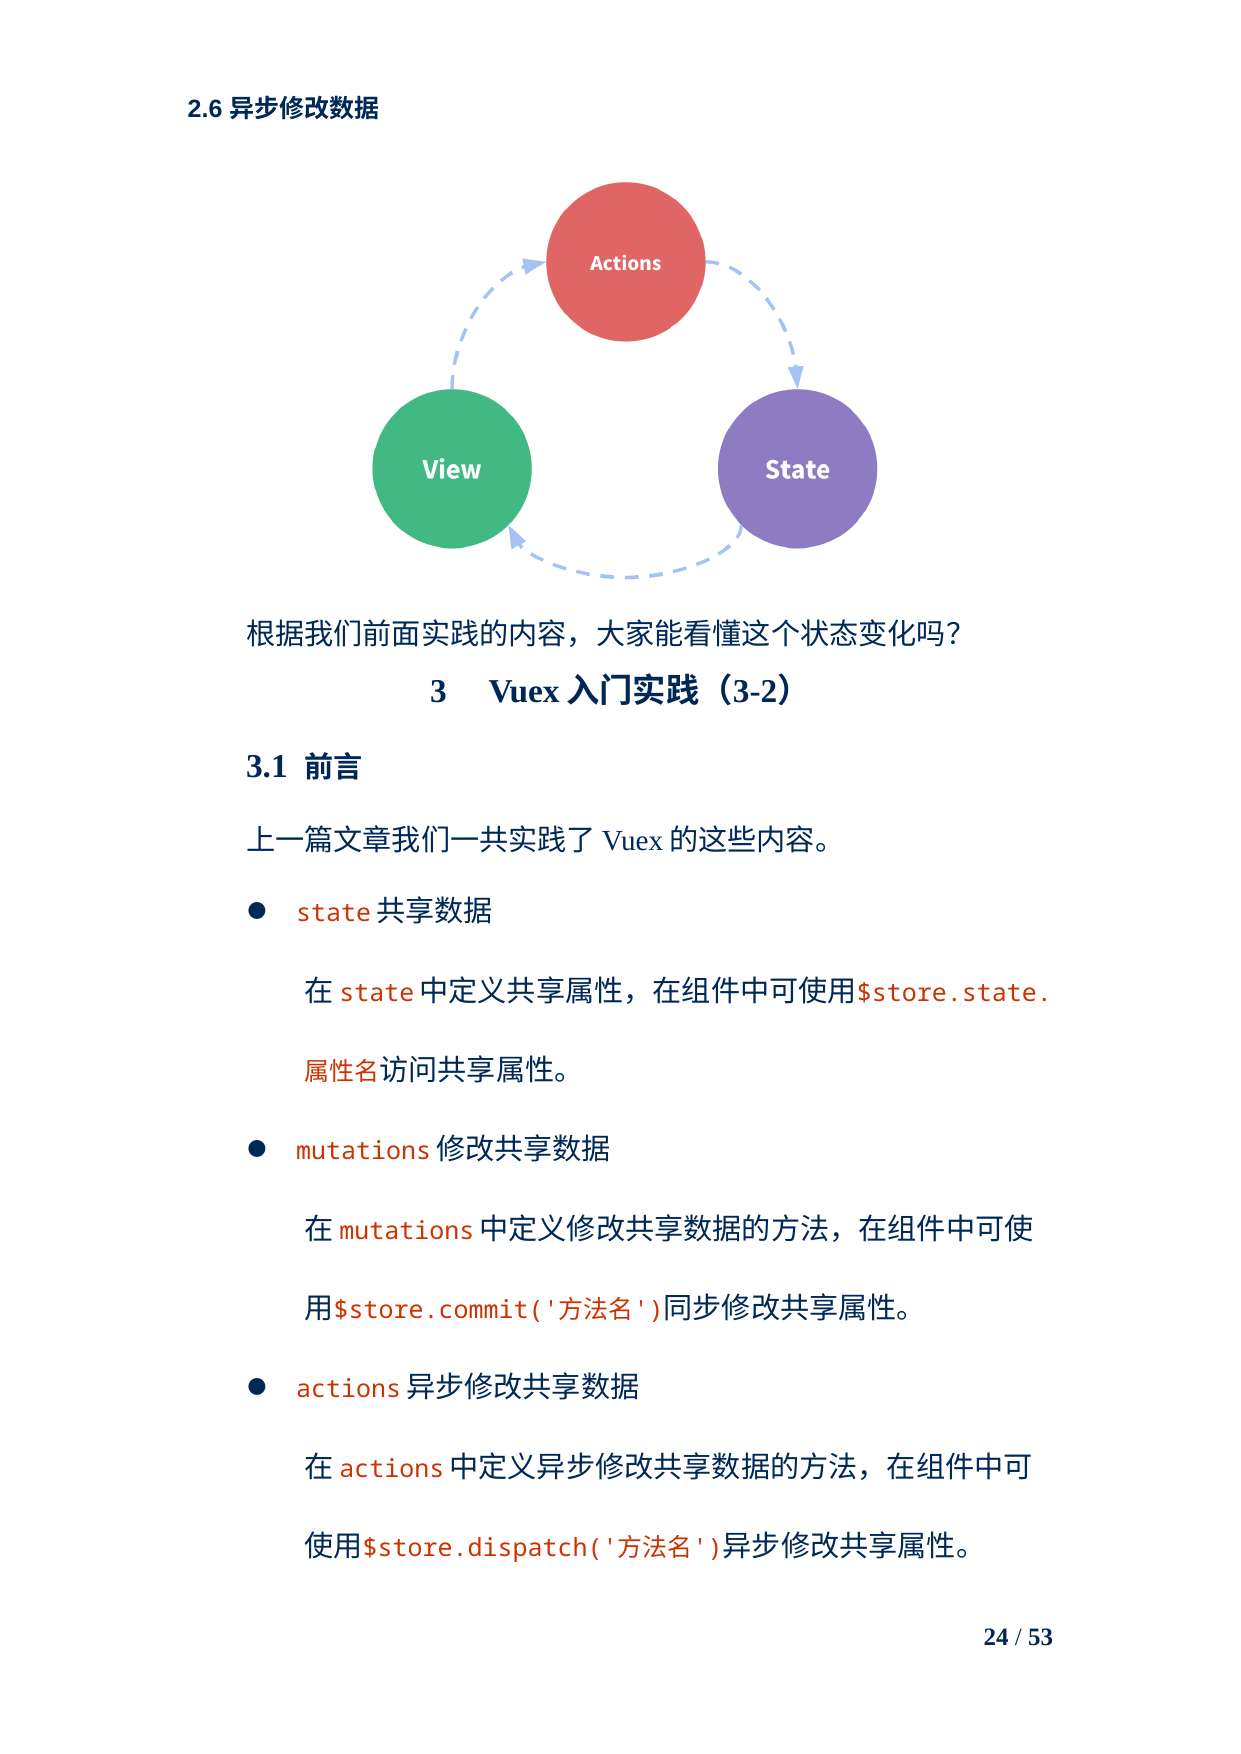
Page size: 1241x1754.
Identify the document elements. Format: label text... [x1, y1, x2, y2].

list 在actions中定义异步修改共享数据的方法，在组件中可使用$store.dispatch('方法名')异步修改共享属性。 [304, 1425, 1053, 1583]
list 在mutations中定义修改共享数据的方法，在组件中可使用$store.commit('方法名')同步修改共享属性。 [304, 1187, 1053, 1345]
text 根据我们前面实践的内容，大家能看懂这个状态变化吗？ [187, 611, 1053, 653]
text 上一篇文章我们一共实践了Vuex的这些内容。 [187, 816, 1053, 859]
subtitle 前言 [246, 744, 1053, 786]
list mutations修改共享数据 [246, 1107, 1053, 1187]
picture [294, 162, 946, 603]
subtitle Vuex入门实践（3-2） [187, 664, 1053, 712]
list 在state中定义共享属性，在组件中可使用$store.state.属性名访问共享属性。 [304, 948, 1053, 1107]
list state共享数据 [246, 869, 1053, 948]
list actions异步修改共享数据 [246, 1345, 1053, 1425]
